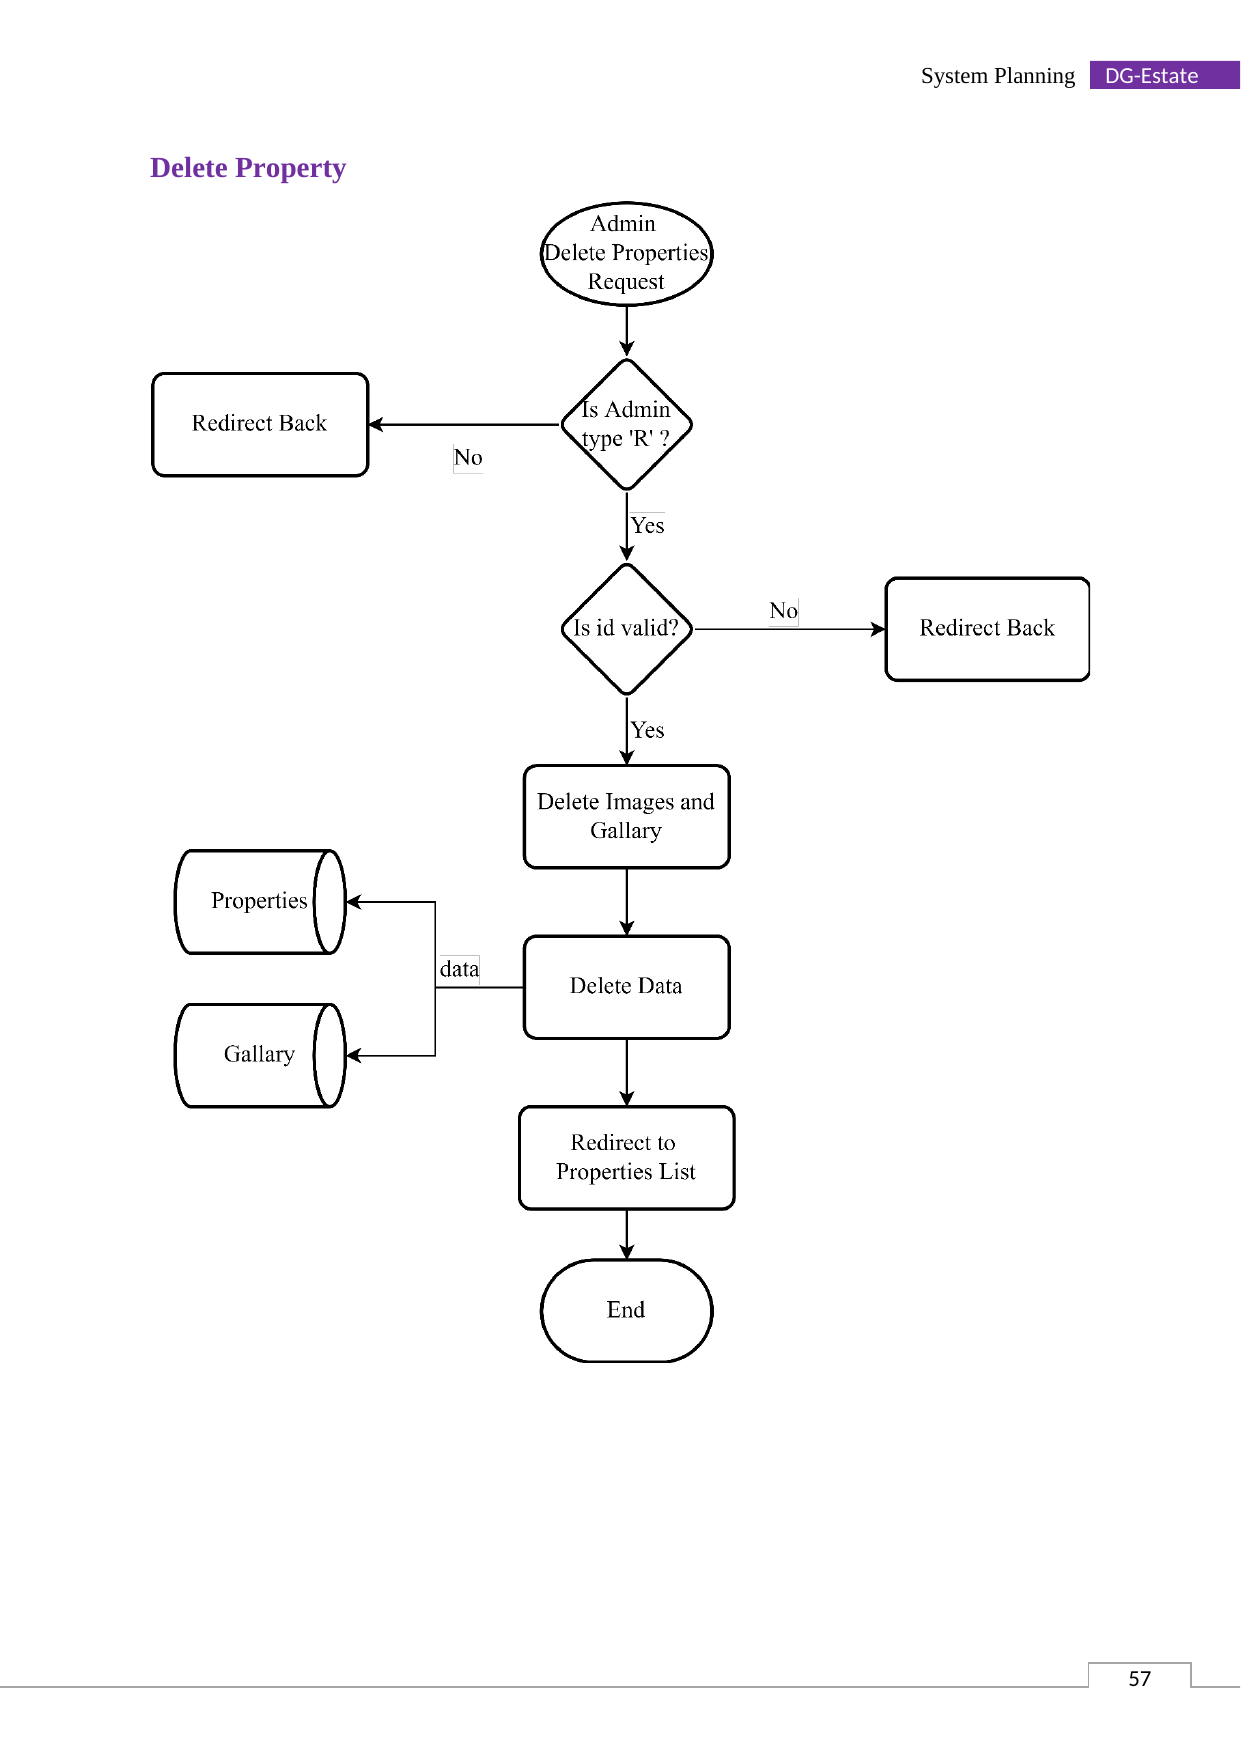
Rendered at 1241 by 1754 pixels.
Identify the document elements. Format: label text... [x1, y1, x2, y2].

picture [150, 200, 1091, 1363]
title Delete Property [150, 150, 1090, 183]
